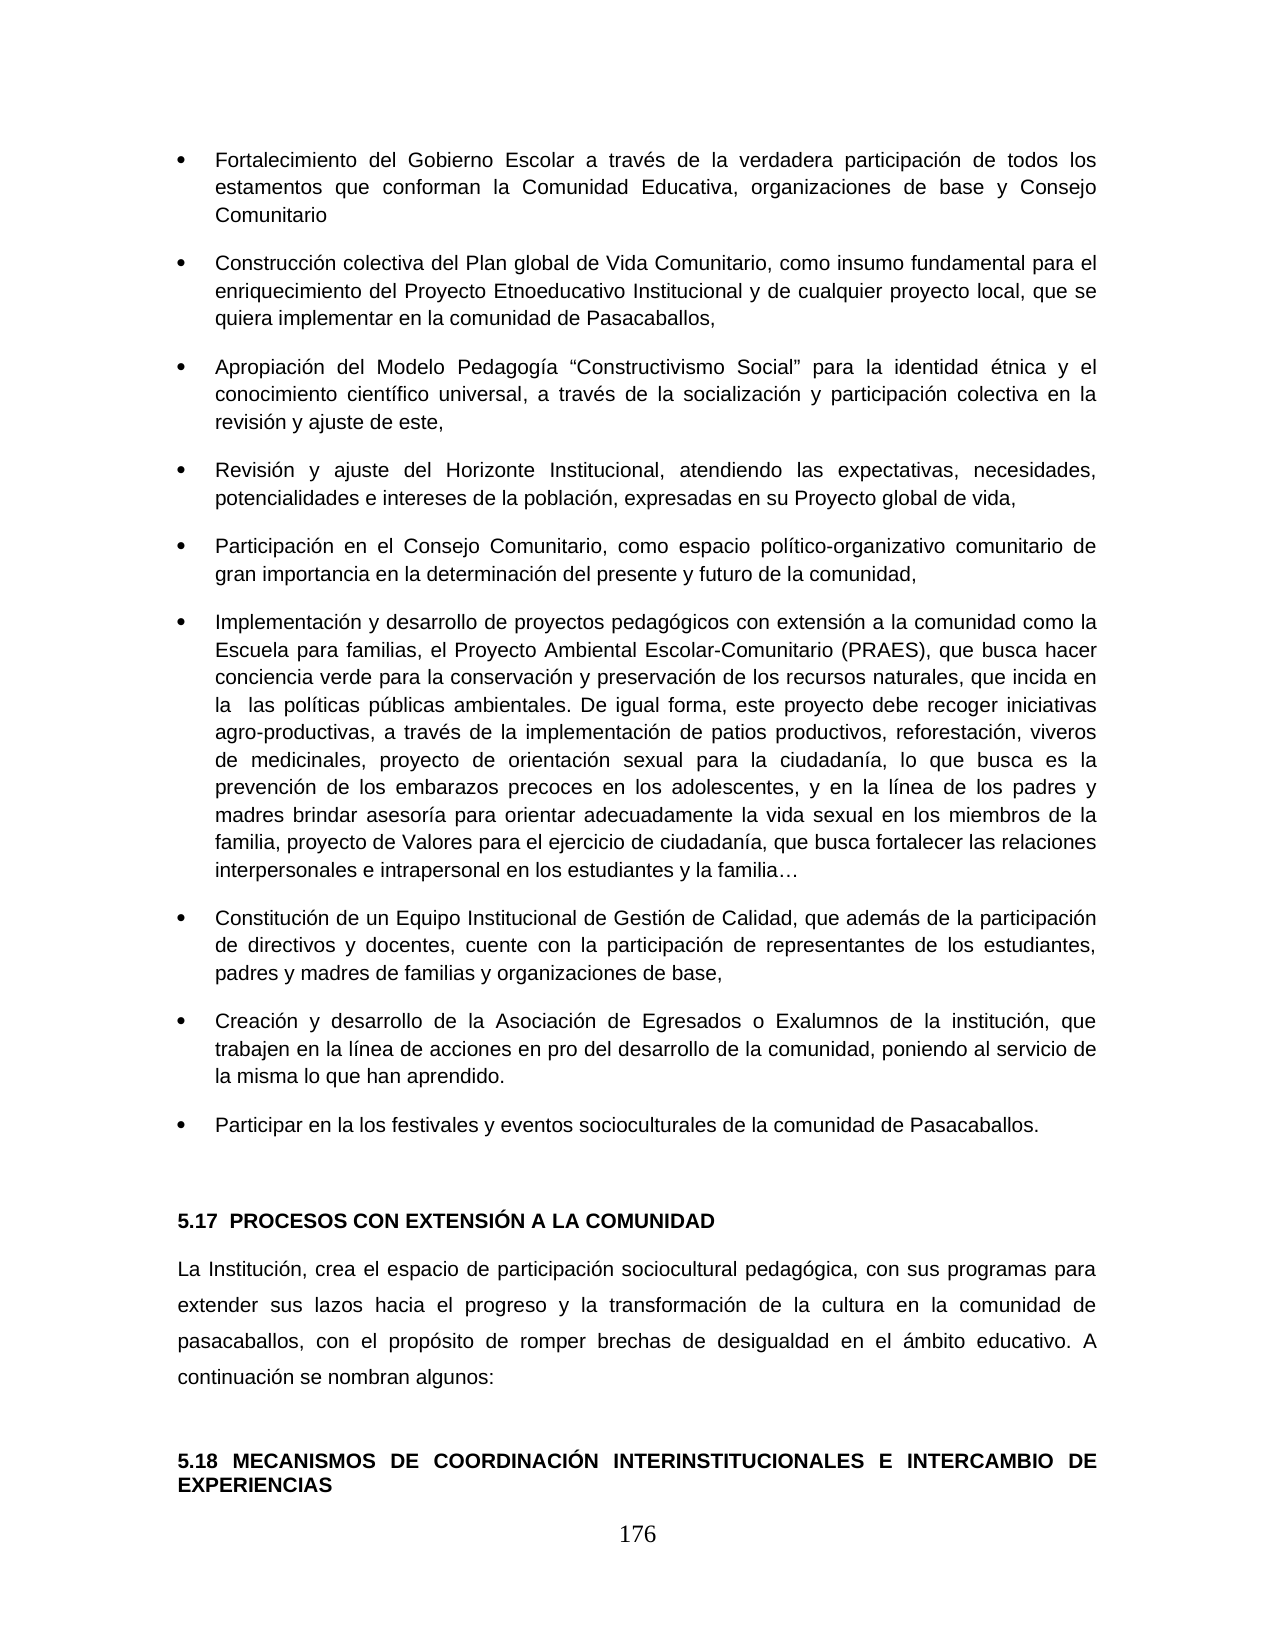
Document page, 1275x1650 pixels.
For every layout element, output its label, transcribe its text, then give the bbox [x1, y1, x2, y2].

text 5.18 MECANISMOS DE COORDINACIÓN INTERINSTITUCIONALES E INTERCAMBIO DE EXPERIENCIAS [177, 1448, 1098, 1496]
list Apropiación del Modelo Pedagogía “Constructivismo Social” para la identidad étnica y el conocimiento científico universal, a través de la socialización y participación colectiva en la revisión y ajuste de este, [177, 354, 1098, 433]
list Construcción colectiva del Plan global de Vida Comunitario, como insumo fundamental para el enriquecimiento del Proyecto Etnoeducativo Institucional y de cualquier proyecto local, que se quiera implementar en la comunidad de Pasacaballos, [177, 251, 1098, 330]
list Participación en el Consejo Comunitario, como espacio político-organizativo comunitario de gran importancia en la determinación del presente y futuro de la comunidad, [177, 534, 1098, 585]
list Creación y desarrollo de la Asociación de Egresados o Exalumnos de la institución, que trabajen en la línea de acciones en pro del desarrollo de la comunidad, poniendo al servicio de la misma lo que han aprendido. [177, 1009, 1098, 1088]
list Fortalecimiento del Gobierno Escolar a través de la verdadera participación de todos los estamentos que conforman la Comunidad Educativa, organizaciones de base y Consejo Comunitario [177, 148, 1098, 227]
list Implementación y desarrollo de proyectos pedagógicos con extensión a la comunidad como la Escuela para familias, el Proyecto Ambiental Escolar-Comunitario (PRAES), que busca hacer conciencia verde para la conservación y preservación de los recursos naturales, que incida en la las políticas públicas ambientales. De igual forma, este proyecto debe recoger iniciativas agro-productivas, a través de la implementación de patios productivos, reforestación, viveros de medicinales, proyecto de orientación sexual para la ciudadanía, lo que busca es la prevención de los embarazos precoces en los adolescentes, y en la línea de los padres y madres brindar asesoría para orientar adecuadamente la vida sexual en los miembros de la familia, proyecto de Valores para el ejercicio de ciudadanía, que busca fortalecer las relaciones interpersonales e intrapersonal en los estudiantes y la familia… [177, 610, 1098, 881]
text 5.17 PROCESOS CON EXTENSIÓN A LA COMUNIDAD [177, 1209, 1098, 1233]
list Constitución de un Equipo Institucional de Gestión de Calidad, que además de la participación de directivos y docentes, cuente con la participación de representantes de los estudiantes, padres y madres de familias y organizaciones de base, [177, 906, 1098, 985]
text La Institución, crea el espacio de participación sociocultural pedagógica, con sus programas para extender sus lazos hacia el progreso y la transformación de la cultura en la comunidad de pasacaballos, con el propósito de romper brechas de desigualdad en el ámbito educativo. A continuación se nombran algunos: [177, 1257, 1098, 1389]
list Revisión y ajuste del Horizonte Institucional, atendiendo las expectativas, necesidades, potencialidades e intereses de la población, expresadas en su Proyecto global de vida, [177, 458, 1098, 509]
list Participar en la los festivales y eventos socioculturales de la comunidad de Pasacaballos. [177, 1113, 1098, 1137]
